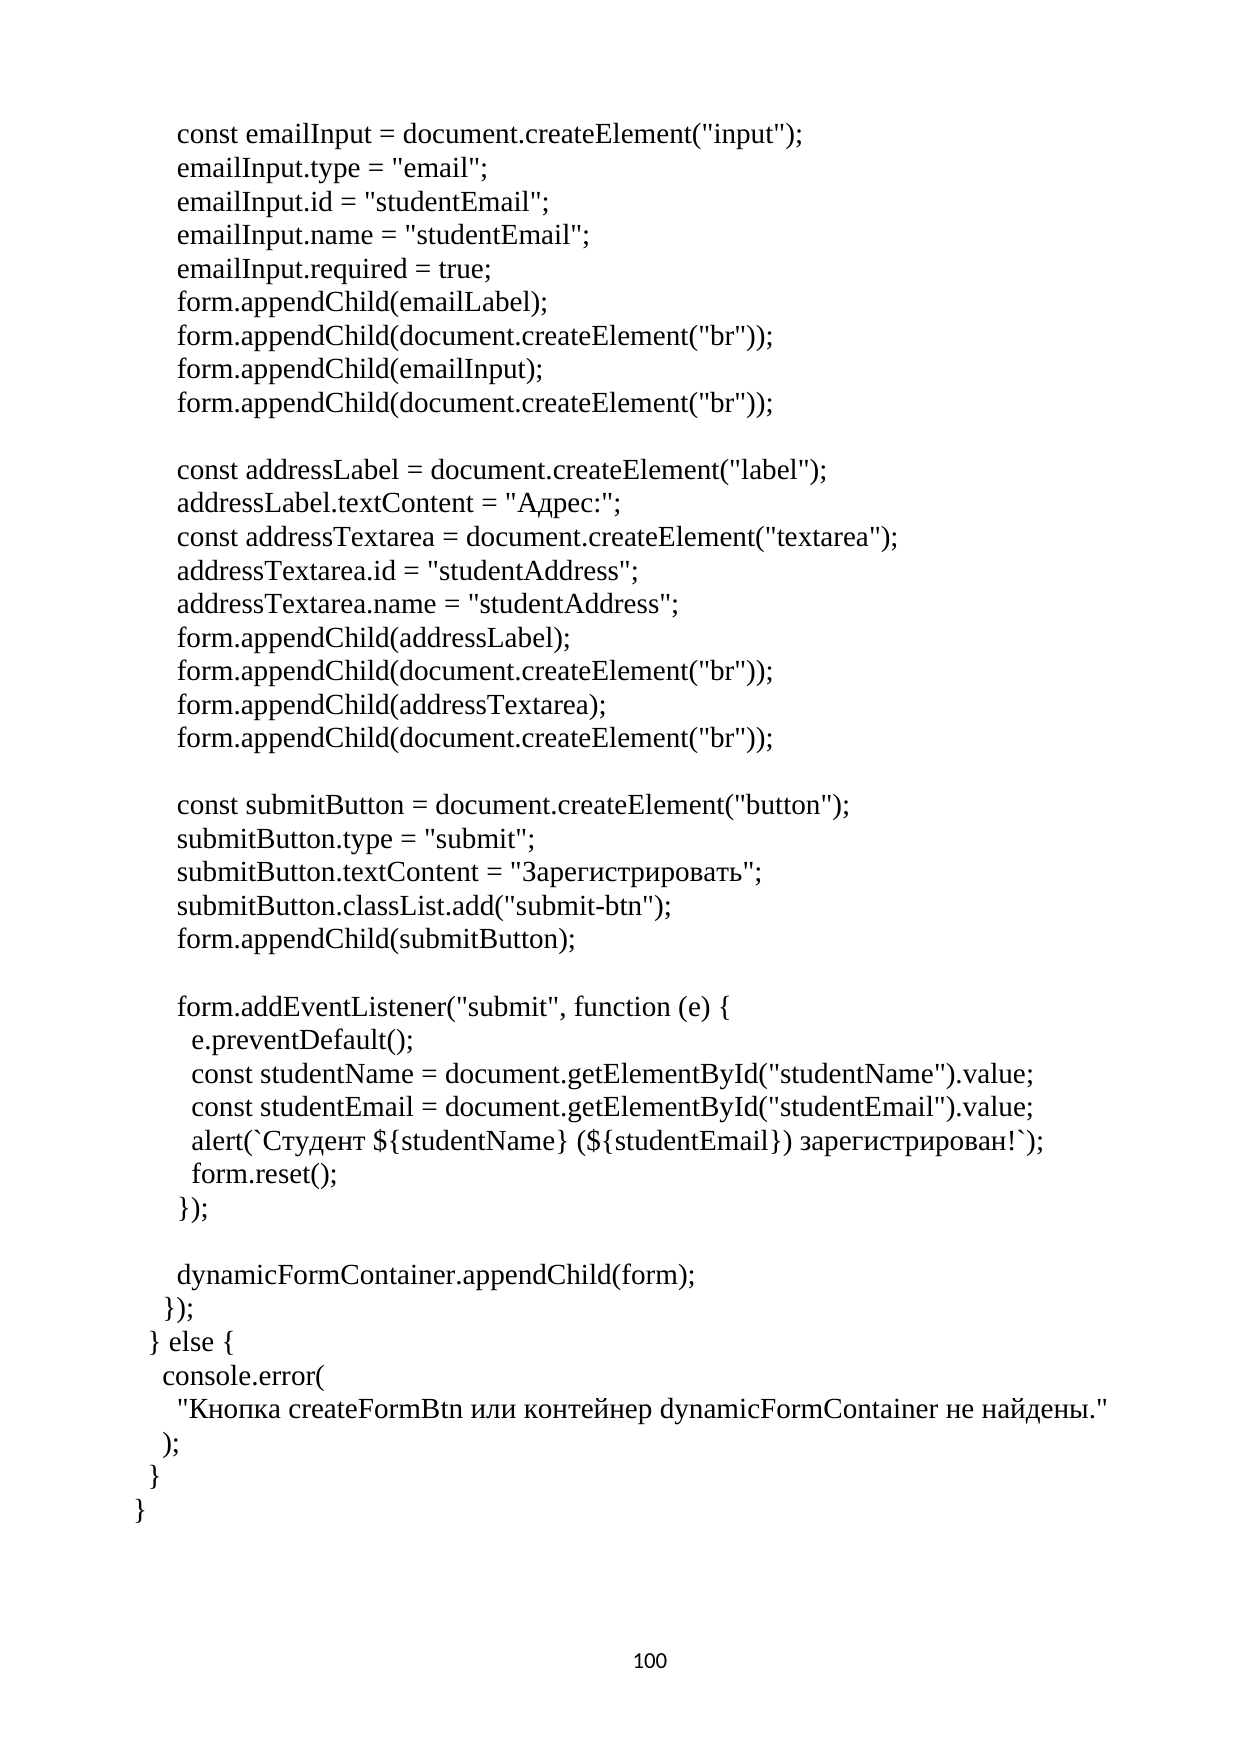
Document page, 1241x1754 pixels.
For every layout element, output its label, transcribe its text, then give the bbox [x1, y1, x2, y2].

text const studentEmail = document.getElementById("studentEmail").value; [133, 1089, 1166, 1123]
text const studentName = document.getElementById("studentName").value; [133, 1056, 1166, 1089]
text emailInput.required = true; [133, 251, 1166, 284]
text const emailInput = document.createElement("input"); [133, 117, 1166, 150]
text form.reset(); [133, 1156, 1166, 1190]
text form.appendChild(document.createElement("br")); [133, 318, 1166, 351]
text } [133, 1458, 1166, 1492]
text const addressLabel = document.createElement("label"); [133, 452, 1166, 486]
text console.error( [133, 1358, 1166, 1391]
text form.appendChild(document.createElement("br")); [133, 720, 1166, 754]
text addressTextarea.id = "studentAddress"; [133, 553, 1166, 586]
text form.appendChild(submitButton); [133, 922, 1166, 955]
text addressLabel.textContent = "Адрес:"; [133, 486, 1166, 519]
text submitButton.classList.add("submit-btn"); [133, 888, 1166, 922]
text } [133, 1492, 1166, 1525]
text form.appendChild(emailInput); [133, 351, 1166, 385]
text form.addEventListener("submit", function (e) { [133, 989, 1166, 1022]
text form.appendChild(addressLabel); [133, 620, 1166, 653]
text }); [133, 1291, 1166, 1324]
text ); [133, 1425, 1166, 1458]
text addressTextarea.name = "studentAddress"; [133, 586, 1166, 620]
text emailInput.id = "studentEmail"; [133, 184, 1166, 217]
text form.appendChild(addressTextarea); [133, 687, 1166, 720]
text form.appendChild(document.createElement("br")); [133, 653, 1166, 687]
text emailInput.type = "email"; [133, 150, 1166, 184]
text submitButton.type = "submit"; [133, 821, 1166, 854]
text const addressTextarea = document.createElement("textarea"); [133, 519, 1166, 553]
text form.appendChild(emailLabel); [133, 284, 1166, 318]
text }); [133, 1190, 1166, 1223]
text alert(`Студент ${studentName} (${studentEmail}) зарегистрирован!`); [133, 1123, 1166, 1156]
text } else { [133, 1324, 1166, 1358]
text emailInput.name = "studentEmail"; [133, 217, 1166, 251]
text form.appendChild(document.createElement("br")); [133, 385, 1166, 418]
text "Кнопка createFormBtn или контейнер dynamicFormContainer не найдены." [133, 1391, 1166, 1425]
text const submitButton = document.createElement("button"); [133, 787, 1166, 821]
text dynamicFormContainer.appendChild(form); [133, 1257, 1166, 1291]
text submitButton.textContent = "Зарегистрировать"; [133, 854, 1166, 888]
text e.preventDefault(); [133, 1022, 1166, 1056]
